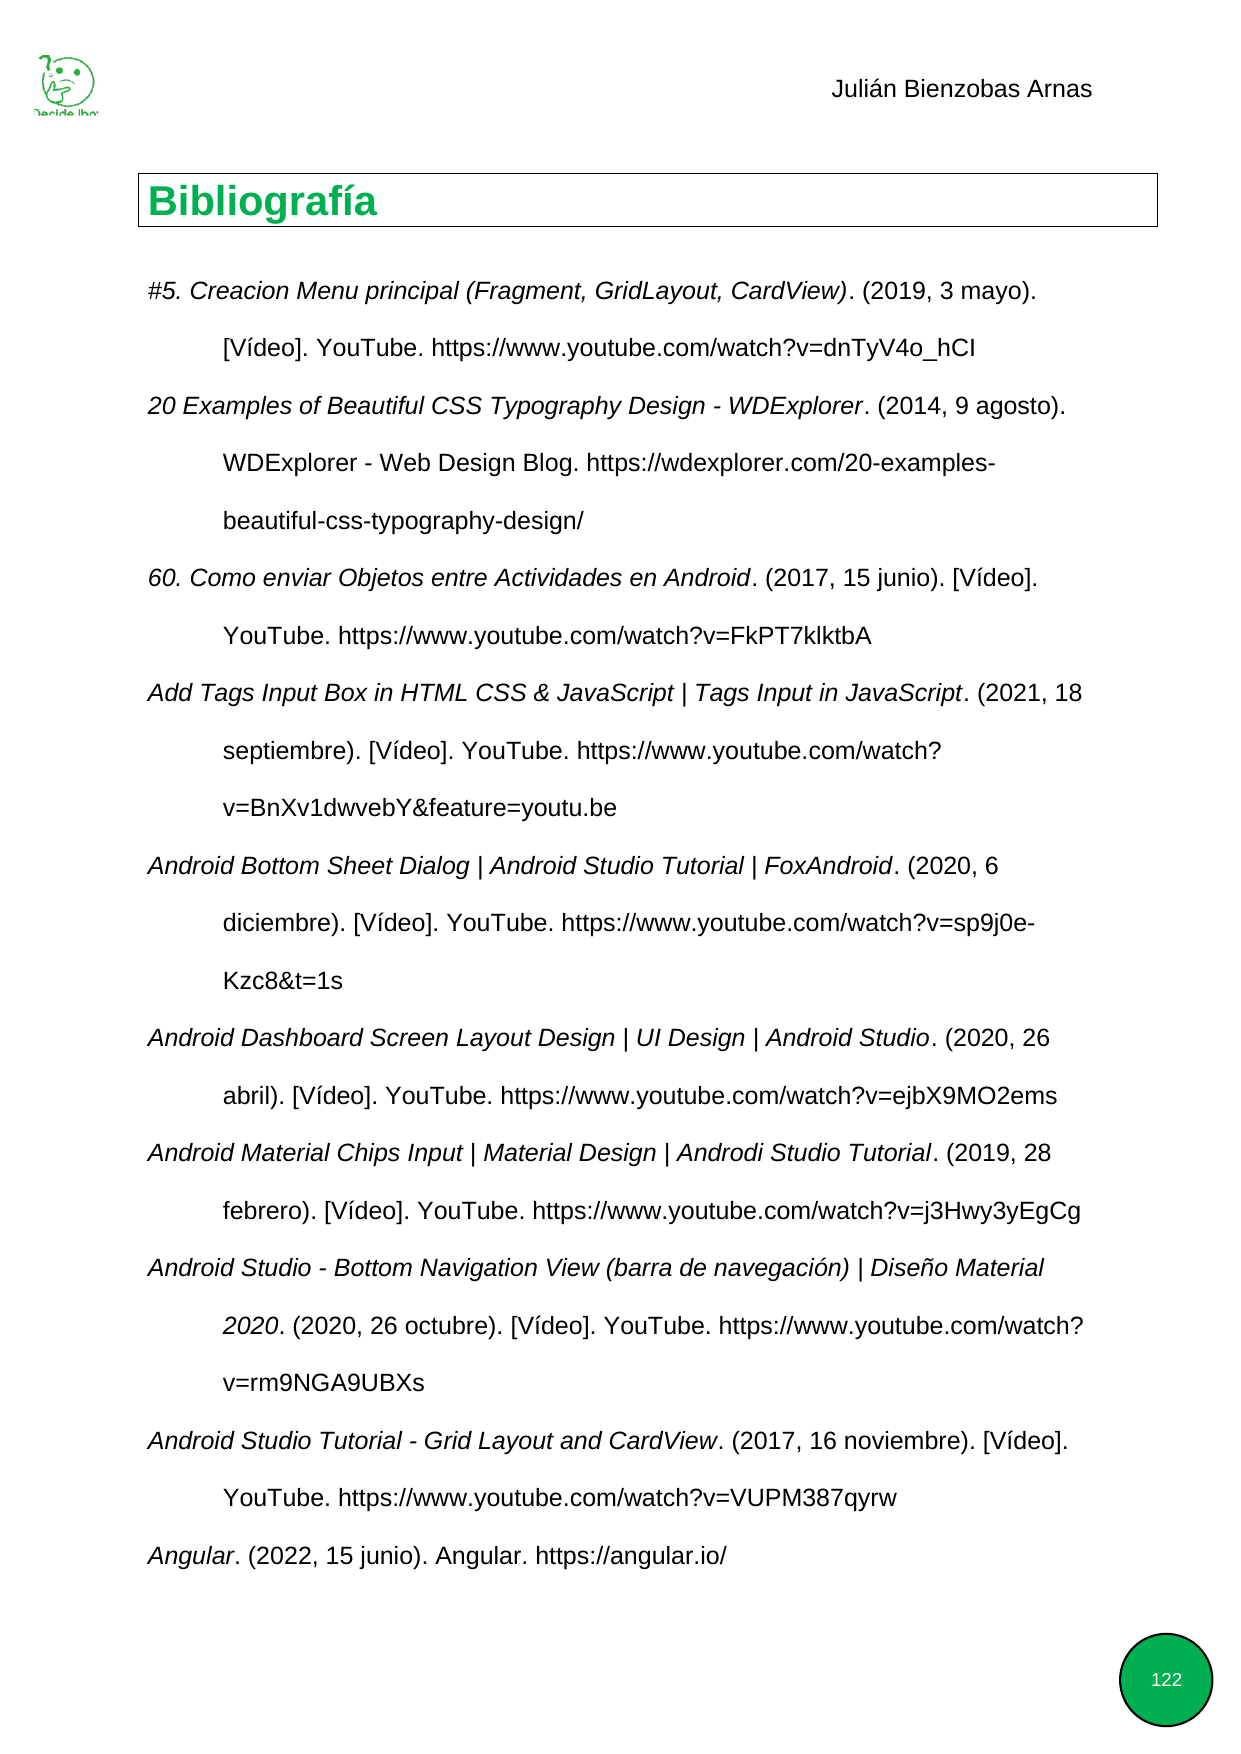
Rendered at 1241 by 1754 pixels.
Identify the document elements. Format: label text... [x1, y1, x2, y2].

text #5. Creacion Menu principal (Fragment, GridLayout, CardView). (2019, 3 mayo). [Vídeo]. YouTube. https://www.youtube.com/watch?v=dnTyV4o_hCI [148, 276, 1092, 362]
subtitle Bibliografía [139, 174, 1157, 226]
text 20 Examples of Beautiful CSS Typography Design - WDExplorer. (2014, 9 agosto). WDExplorer - Web Design Blog. https://wdexplorer.com/20-examples-beautiful-css-typography-design/ [148, 391, 1092, 534]
text Android Material Chips Input | Material Design | Androdi Studio Tutorial. (2019, 28 febrero). [Vídeo]. YouTube. https://www.youtube.com/watch?v=j3Hwy3yEgCg [148, 1138, 1092, 1224]
text Android Studio Tutorial - Grid Layout and CardView. (2017, 16 noviembre). [Vídeo]. YouTube. https://www.youtube.com/watch?v=VUPM387qyrw [148, 1426, 1092, 1512]
text Add Tags Input Box in HTML CSS & JavaScript | Tags Input in JavaScript. (2021, 18 septiembre). [Vídeo]. YouTube. https://www.youtube.com/watch?v=BnXv1dwvebY&feature=youtu.be [148, 678, 1092, 822]
text Angular. (2022, 15 junio). Angular. https://angular.io/ [148, 1541, 1092, 1569]
picture [32, 55, 99, 114]
text Android Bottom Sheet Dialog | Android Studio Tutorial | FoxAndroid. (2020, 6 diciembre). [Vídeo]. YouTube. https://www.youtube.com/watch?v=sp9j0e-Kzc8&t=1s [148, 851, 1092, 994]
text Android Studio - Bottom Navigation View (barra de navegación) | Diseño Material 2020. (2020, 26 octubre). [Vídeo]. YouTube. https://www.youtube.com/watch?v=rm9NGA9UBXs [148, 1253, 1092, 1397]
text Android Dashboard Screen Layout Design | UI Design | Android Studio. (2020, 26 abril). [Vídeo]. YouTube. https://www.youtube.com/watch?v=ejbX9MO2ems [148, 1023, 1092, 1109]
text 60. Como enviar Objetos entre Actividades en Android. (2017, 15 junio). [Vídeo]. YouTube. https://www.youtube.com/watch?v=FkPT7klktbA [148, 563, 1092, 649]
